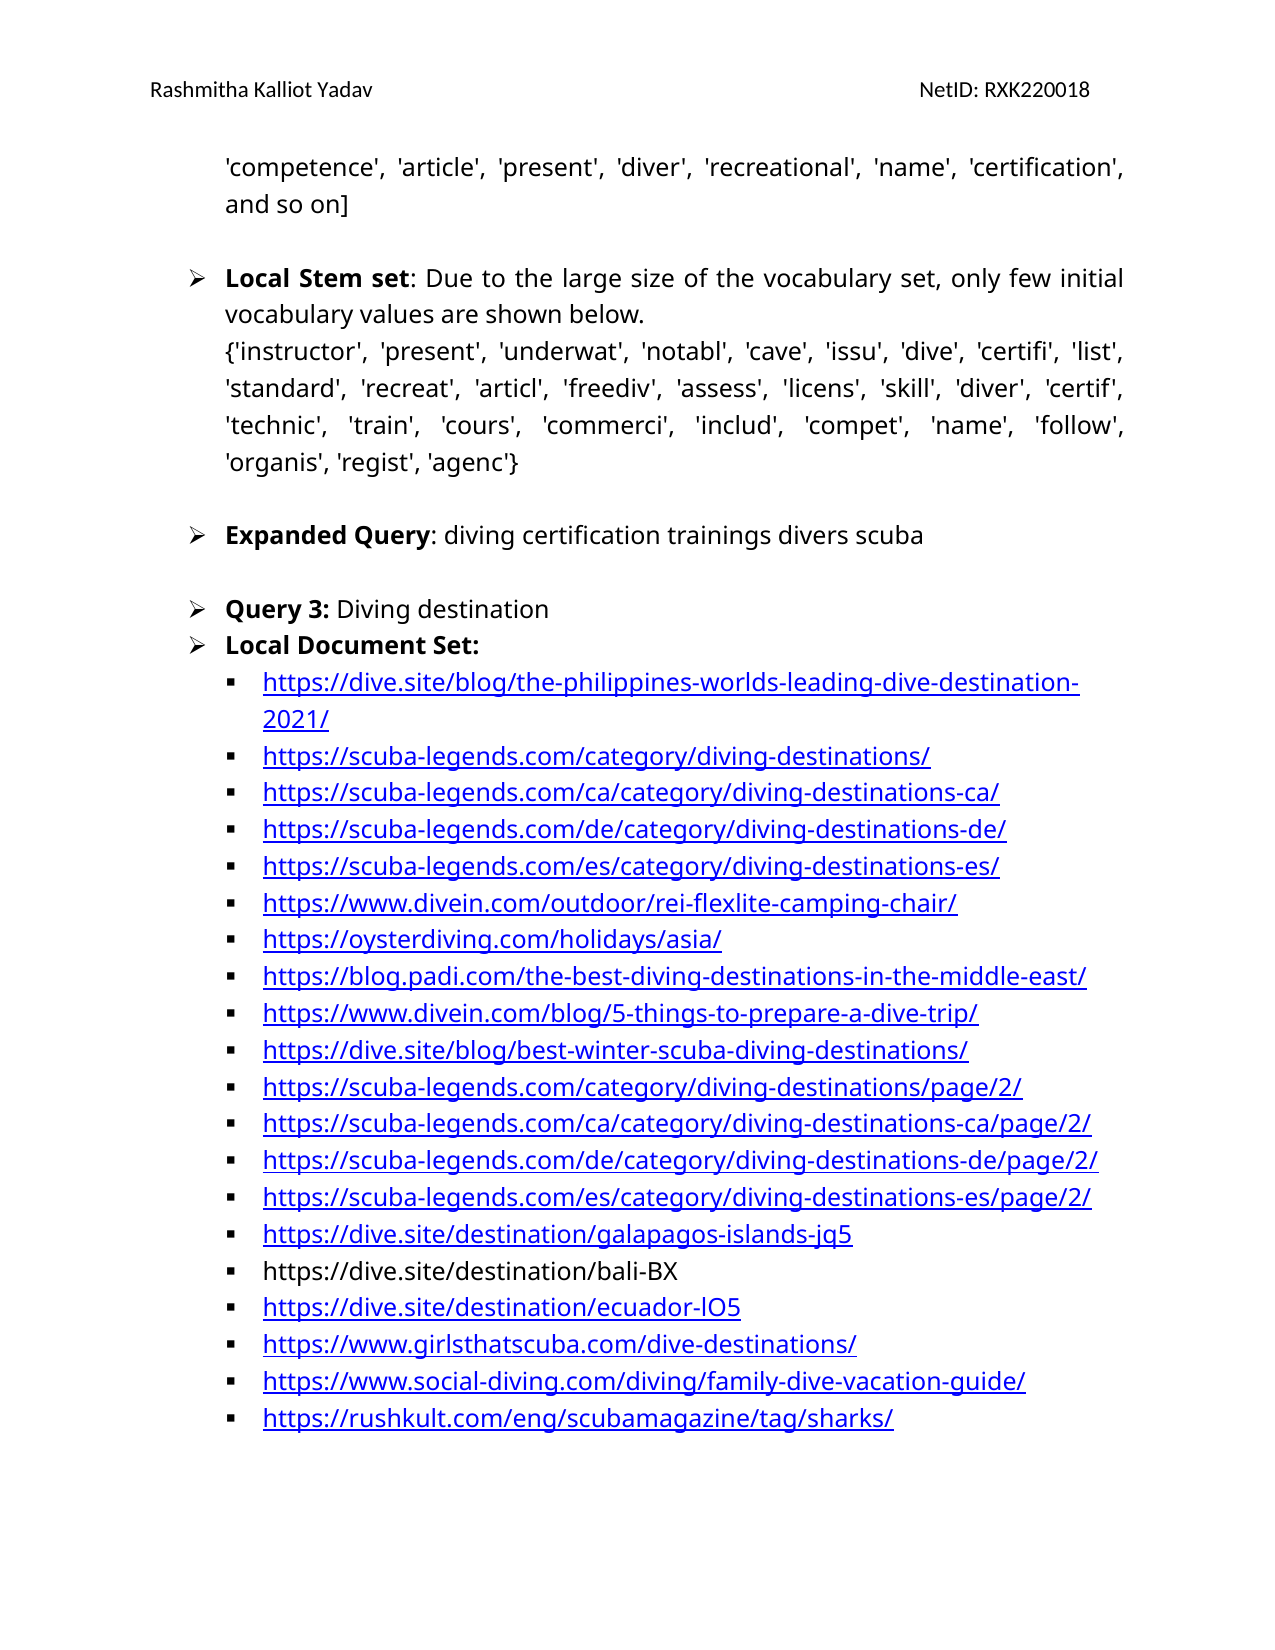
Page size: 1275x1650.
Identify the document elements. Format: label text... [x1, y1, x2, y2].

list https://scuba-legends.com/category/diving-destinations/page/2/ [225, 1069, 1125, 1103]
list https://www.girlsthatscuba.com/dive-destinations/ [225, 1327, 1125, 1361]
list https://rushkult.com/eng/scubamagazine/tag/sharks/ [225, 1400, 1125, 1434]
list https://scuba-legends.com/es/category/diving-destinations-es/ [225, 849, 1125, 883]
list https://dive.site/destination/galapagos-islands-jq5 [225, 1216, 1125, 1250]
list Local Stem set: Due to the large size of the vocabulary set, only few initial vocabulary values are shown below. [187, 260, 1125, 331]
list https://dive.site/blog/best-winter-scuba-diving-destinations/ [225, 1032, 1125, 1067]
list https://oysterdiving.com/holidays/asia/ [225, 922, 1125, 956]
list https://scuba-legends.com/ca/category/diving-destinations-ca/page/2/ [225, 1106, 1125, 1140]
list https://dive.site/destination/bali-BX [225, 1253, 1125, 1287]
list https://scuba-legends.com/ca/category/diving-destinations-ca/ [225, 775, 1125, 809]
list https://scuba-legends.com/de/category/diving-destinations-de/page/2/ [225, 1143, 1125, 1177]
list Query 3: Diving destination [187, 591, 1125, 625]
list Local Document Set: [187, 628, 1125, 662]
list https://scuba-legends.com/category/diving-destinations/ [225, 738, 1125, 772]
list https://www.social-diving.com/diving/family-dive-vacation-guide/ [225, 1363, 1125, 1397]
list https://scuba-legends.com/es/category/diving-destinations-es/page/2/ [225, 1179, 1125, 1214]
list Expanded Query: diving certification trainings divers scuba [187, 518, 1125, 552]
list https://www.divein.com/outdoor/rei-flexlite-camping-chair/ [225, 885, 1125, 919]
text {'instructor', 'present', 'underwat', 'notabl', 'cave', 'issu', 'dive', 'certifi', 'list', 'standard', 'recreat', 'articl', 'freediv', 'assess', 'licens', 'skill', 'diver', 'certif', 'technic', 'train', 'cours', 'commerci', 'includ', 'compet', 'name', 'follow', 'organis', 'regist', 'agenc'} [225, 334, 1125, 478]
list https://dive.site/blog/the-philippines-worlds-leading-dive-destination-2021/ [225, 665, 1125, 736]
list https://www.divein.com/blog/5-things-to-prepare-a-dive-trip/ [225, 996, 1125, 1030]
list https://blog.padi.com/the-best-diving-destinations-in-the-middle-east/ [225, 959, 1125, 993]
list https://dive.site/destination/ecuador-lO5 [225, 1290, 1125, 1324]
list https://scuba-legends.com/de/category/diving-destinations-de/ [225, 812, 1125, 846]
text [225, 150, 1125, 221]
